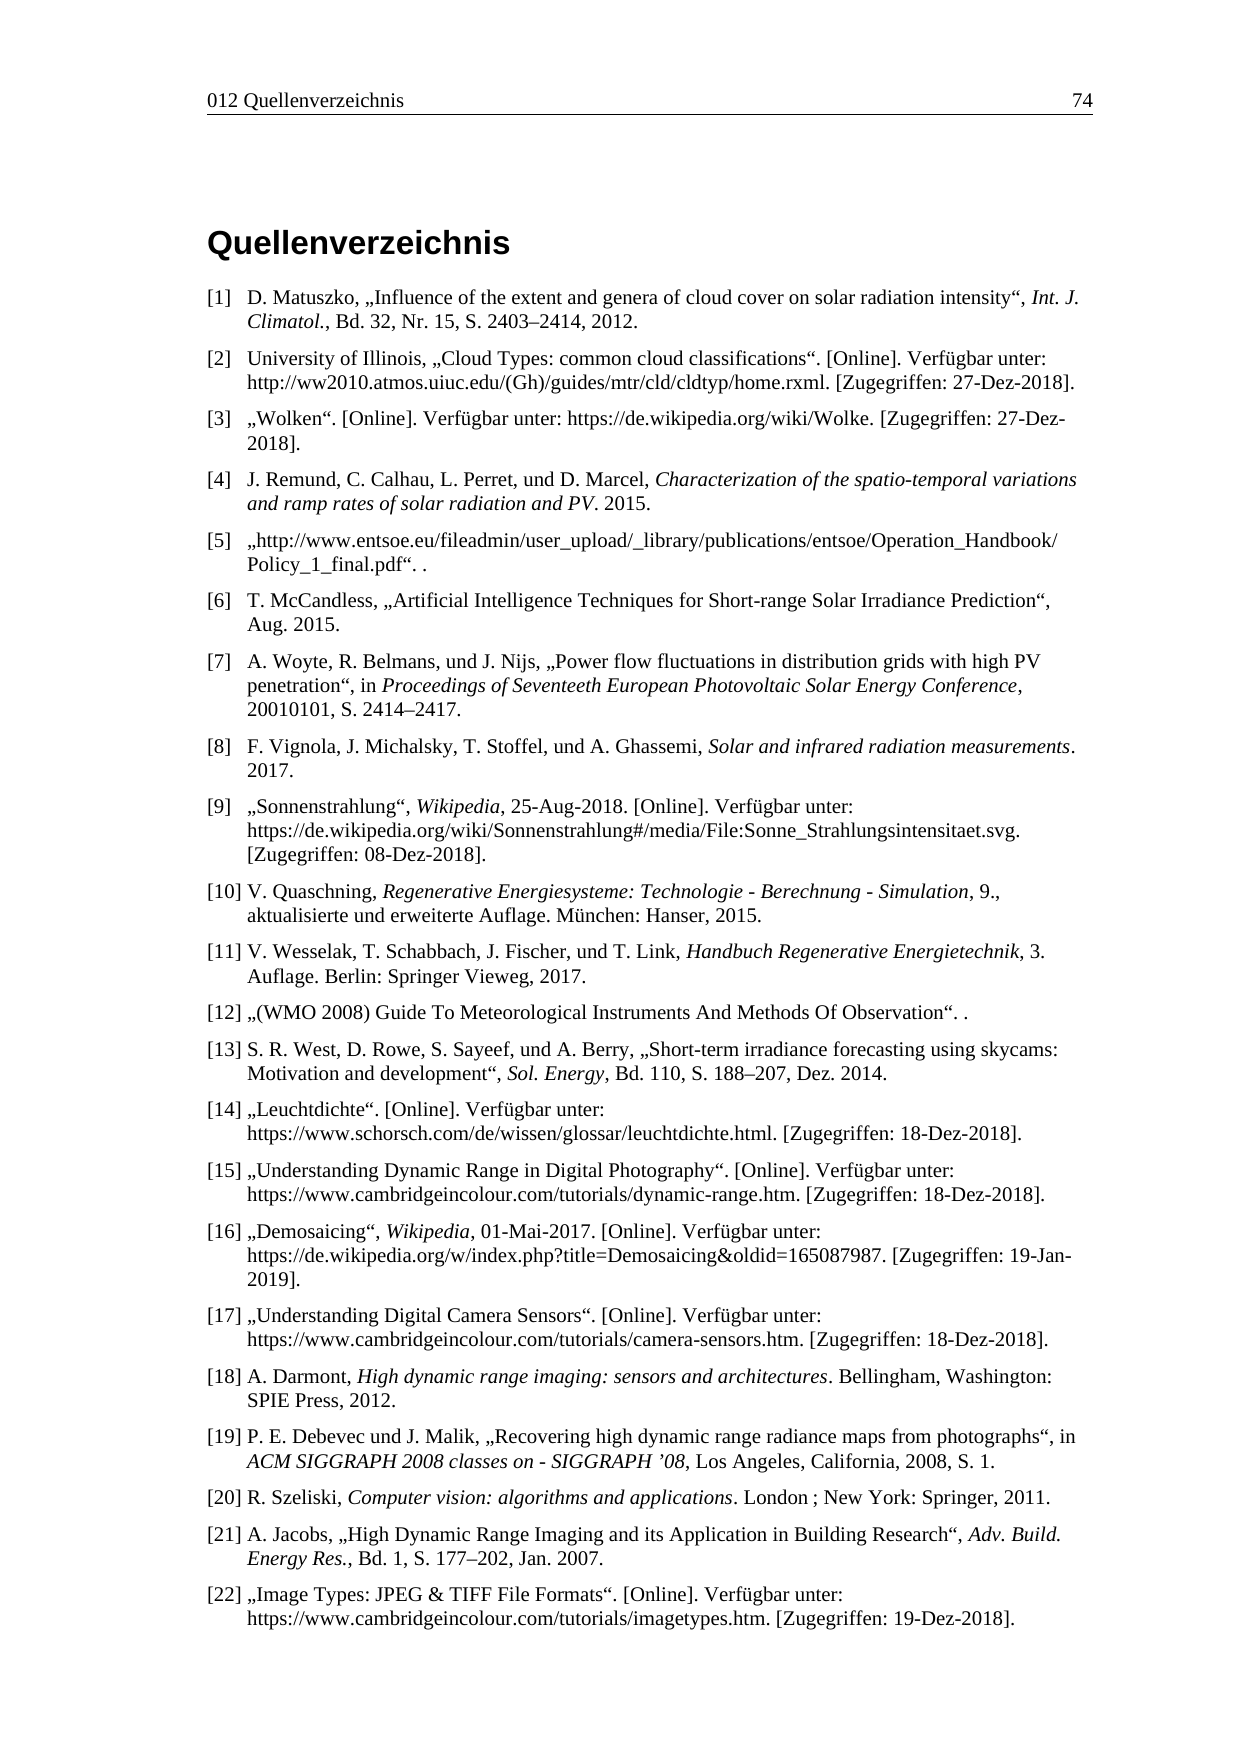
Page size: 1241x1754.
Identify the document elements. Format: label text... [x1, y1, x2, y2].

text [18] A. Darmont, High dynamic range imaging: sensors and architectures. Bellingham, Washington: SPIE Press, 2012. [207, 1364, 1093, 1412]
text [14] „Leuchtdichte“. [Online]. Verfügbar unter: https://www.schorsch.com/de/wissen/glossar/leuchtdichte.html. [Zugegriffen: 18-Dez-2018]. [207, 1097, 1093, 1145]
text [15] „Understanding Dynamic Range in Digital Photography“. [Online]. Verfügbar unter: https://www.cambridgeincolour.com/tutorials/dynamic-range.htm. [Zugegriffen: 18-Dez-2018]. [207, 1158, 1093, 1206]
text [6] T. McCandless, „Artificial Intelligence Techniques for Short-range Solar Irradiance Prediction“, Aug. 2015. [207, 588, 1093, 636]
text [9] „Sonnenstrahlung“, Wikipedia, 25-Aug-2018. [Online]. Verfügbar unter: https://de.wikipedia.org/wiki/Sonnenstrahlung#/media/File:Sonne_Strahlungsintensitaet.svg. [Zugegriffen: 08-Dez-2018]. [207, 794, 1093, 866]
text [10] V. Quaschning, Regenerative Energiesysteme: Technologie - Berechnung - Simulation, 9., aktualisierte und erweiterte Auflage. München: Hanser, 2015. [207, 879, 1093, 927]
text [3] „Wolken“. [Online]. Verfügbar unter: https://de.wikipedia.org/wiki/Wolke. [Zugegriffen: 27-Dez-2018]. [207, 406, 1093, 454]
text [12] „(WMO 2008) Guide To Meteorological Instruments And Methods Of Observation“. . [207, 1000, 1093, 1024]
subtitle Quellenverzeichnis [207, 223, 1093, 261]
text [7] A. Woyte, R. Belmans, und J. Nijs, „Power flow fluctuations in distribution grids with high PV penetration“, in Proceedings of Seventeeth European Photovoltaic Solar Energy Conference, 20010101, S. 2414–2417. [207, 649, 1093, 721]
text [5] „http://www.entsoe.eu/fileadmin/user_upload/_library/publications/entsoe/Operation_Handbook/Policy_1_final.pdf“. . [207, 528, 1093, 576]
text [19] P. E. Debevec und J. Malik, „Recovering high dynamic range radiance maps from photographs“, in ACM SIGGRAPH 2008 classes on - SIGGRAPH ’08, Los Angeles, California, 2008, S. 1. [207, 1424, 1093, 1473]
text [4] J. Remund, C. Calhau, L. Perret, und D. Marcel, Characterization of the spatio-temporal variations and ramp rates of solar radiation and PV. 2015. [207, 467, 1093, 515]
text [11] V. Wesselak, T. Schabbach, J. Fischer, und T. Link, Handbuch Regenerative Energietechnik, 3. Auflage. Berlin: Springer Vieweg, 2017. [207, 939, 1093, 988]
text [21] A. Jacobs, „High Dynamic Range Imaging and its Application in Building Research“, Adv. Build. Energy Res., Bd. 1, S. 177–202, Jan. 2007. [207, 1522, 1093, 1570]
text [13] S. R. West, D. Rowe, S. Sayeef, und A. Berry, „Short-term irradiance forecasting using skycams: Motivation and development“, Sol. Energy, Bd. 110, S. 188–207, Dez. 2014. [207, 1037, 1093, 1085]
text [8] F. Vignola, J. Michalsky, T. Stoffel, und A. Ghassemi, Solar and infrared radiation measurements. 2017. [207, 733, 1093, 782]
text [16] „Demosaicing“, Wikipedia, 01-Mai-2017. [Online]. Verfügbar unter: https://de.wikipedia.org/w/index.php?title=Demosaicing&oldid=165087987. [Zugegriffen: 19-Jan-2019]. [207, 1218, 1093, 1291]
text [17] „Understanding Digital Camera Sensors“. [Online]. Verfügbar unter: https://www.cambridgeincolour.com/tutorials/camera-sensors.htm. [Zugegriffen: 18-Dez-2018]. [207, 1303, 1093, 1351]
text [20] R. Szeliski, Computer vision: algorithms and applications. London ; New York: Springer, 2011. [207, 1485, 1093, 1509]
text [22] „Image Types: JPEG & TIFF File Formats“. [Online]. Verfügbar unter: https://www.cambridgeincolour.com/tutorials/imagetypes.htm. [Zugegriffen: 19-Dez-2018]. [207, 1582, 1093, 1630]
text [1] D. Matuszko, „Influence of the extent and genera of cloud cover on solar radiation intensity“, Int. J. Climatol., Bd. 32, Nr. 15, S. 2403–2414, 2012. [207, 285, 1093, 333]
text [2] University of Illinois, „Cloud Types: common cloud classifications“. [Online]. Verfügbar unter: http://ww2010.atmos.uiuc.edu/(Gh)/guides/mtr/cld/cldtyp/home.rxml. [Zugegriffen: 27-Dez-2018]. [207, 346, 1093, 394]
